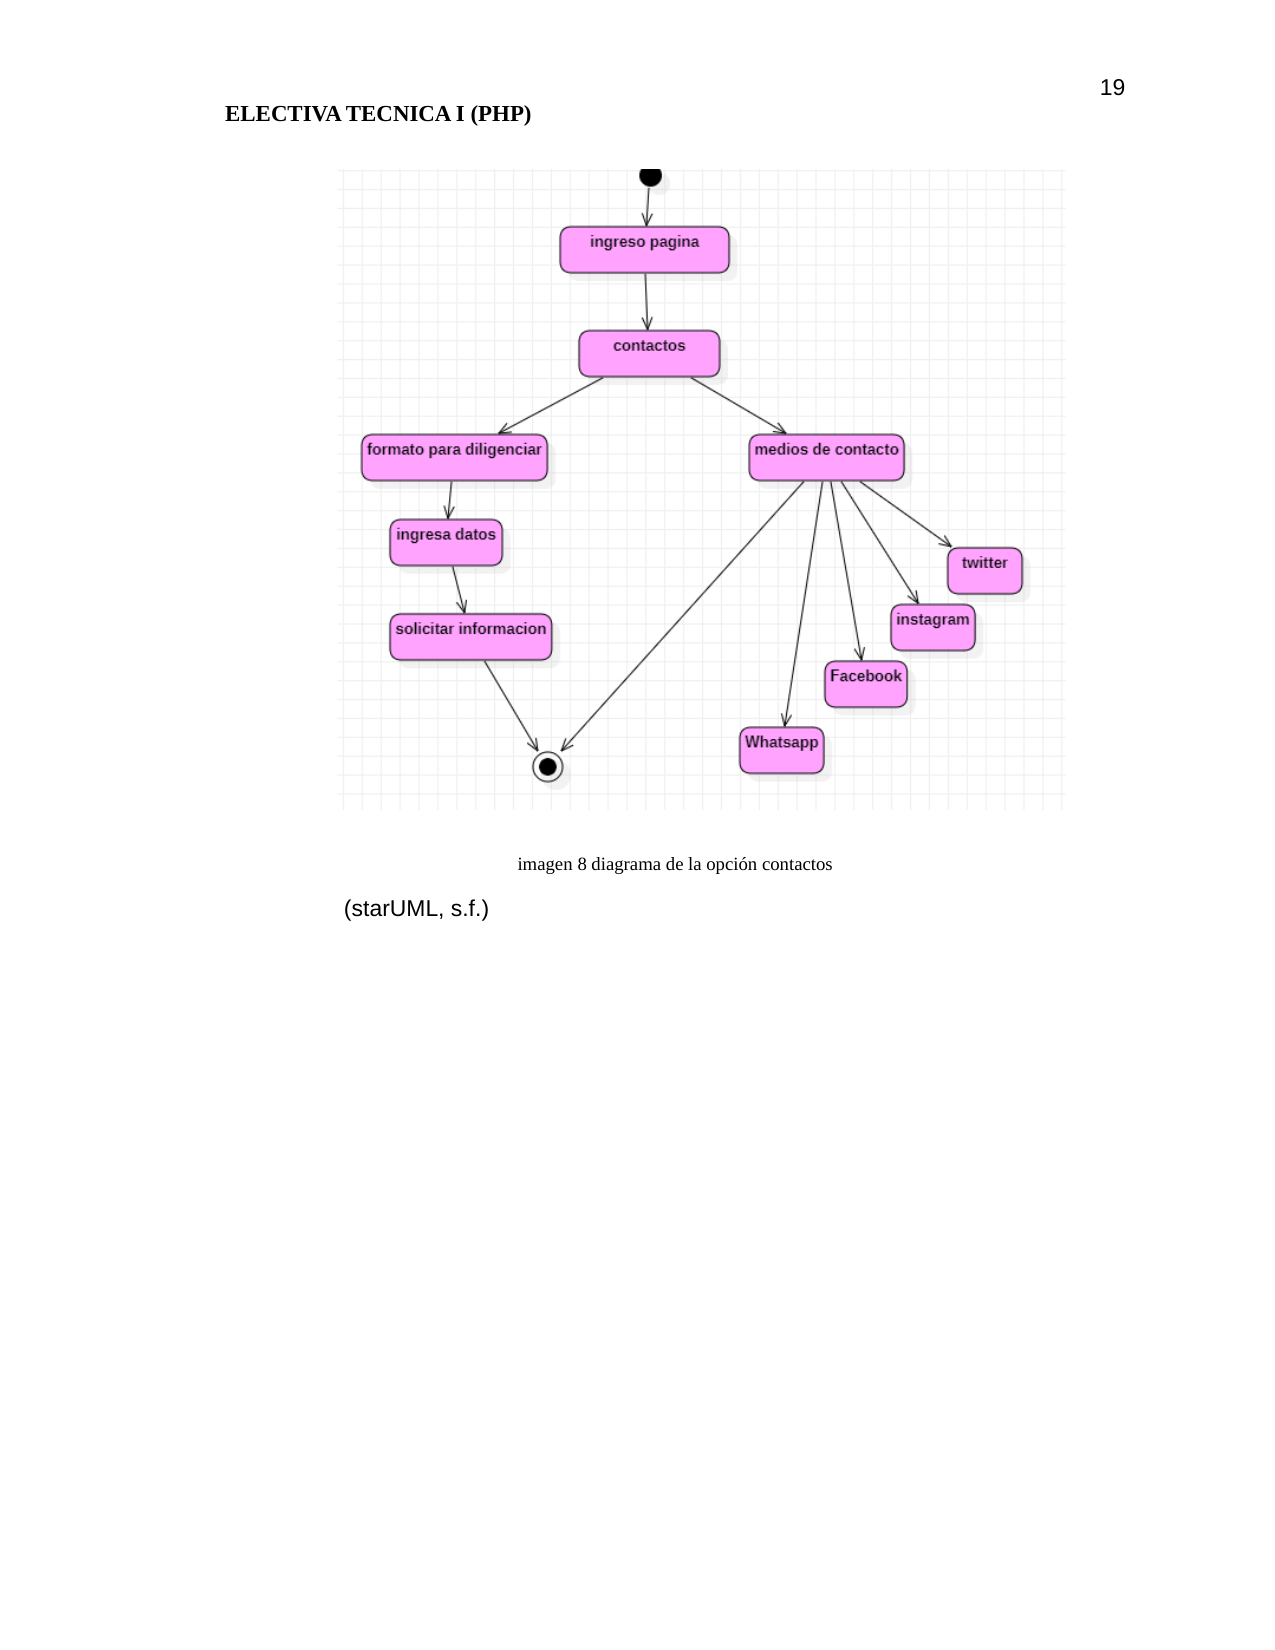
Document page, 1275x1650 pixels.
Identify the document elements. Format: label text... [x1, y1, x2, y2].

picture [337, 169, 1066, 810]
text imagen 8 diagrama de la opción contactos [150, 853, 1125, 874]
